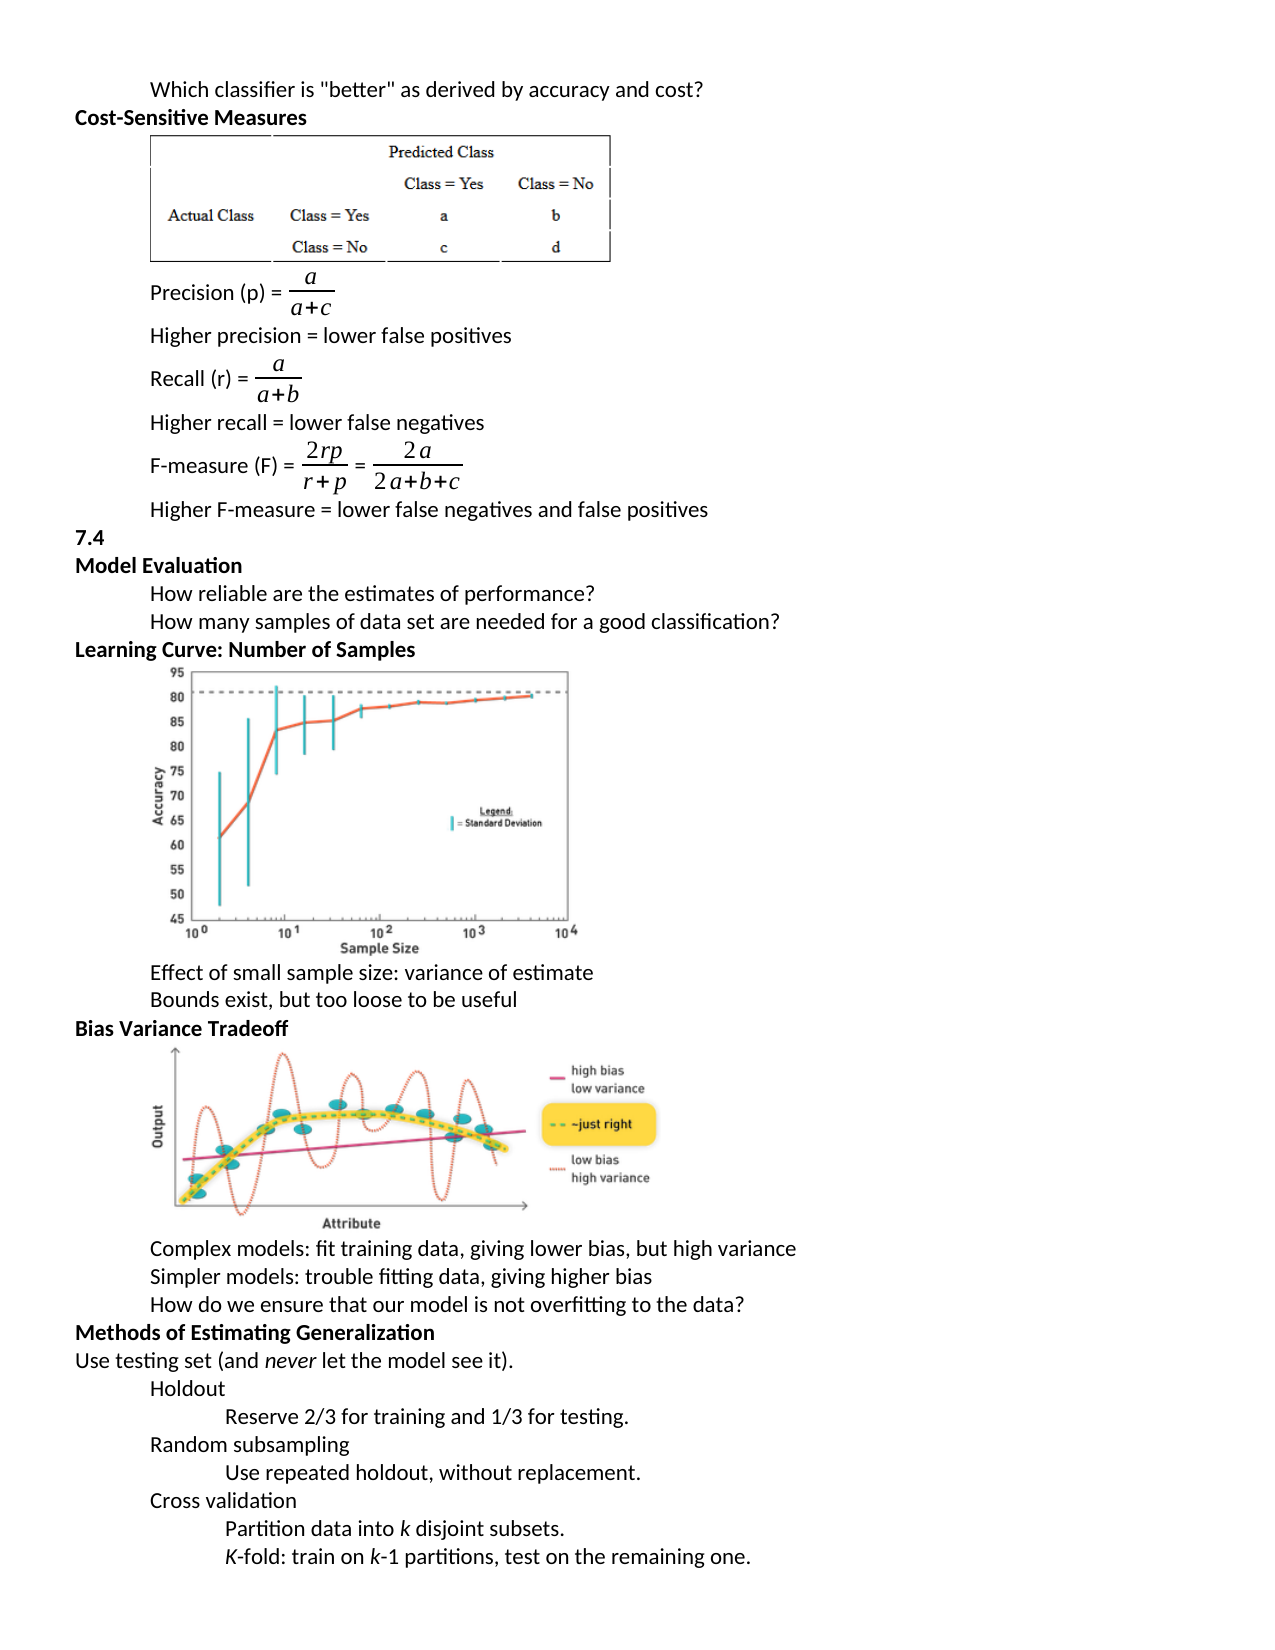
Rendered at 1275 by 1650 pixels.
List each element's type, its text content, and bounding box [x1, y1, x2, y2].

text How many samples of data set are needed for a good classification? [75, 607, 1200, 635]
text Methods of Estimating Generalization [75, 1318, 1200, 1346]
text Complex models: fit training data, giving lower bias, but high variance [150, 1234, 1200, 1262]
text Effect of small sample size: variance of estimate [75, 958, 1200, 986]
text Holdout [150, 1374, 1200, 1402]
text 7.4 [75, 523, 1200, 551]
text Use repeated holdout, without replacement. [150, 1458, 1200, 1486]
text Bounds exist, but too loose to be useful [75, 986, 1200, 1014]
text How reliable are the estimates of performance? [75, 579, 1200, 607]
text F-measure (F) = = [75, 436, 1200, 495]
text Bias Variance Tradeoff [75, 1014, 1200, 1042]
text Cost-Sensitive Measures [75, 103, 1200, 131]
text K-fold: train on k-1 partitions, test on the remaining one. [150, 1542, 1200, 1570]
text Partition data into k disjoint subsets. [150, 1514, 1200, 1542]
picture [150, 131, 613, 263]
text Simpler models: trouble fitting data, giving higher bias [150, 1262, 1200, 1290]
text Precision (p) = [75, 262, 1200, 321]
picture [150, 663, 579, 958]
picture [150, 1041, 661, 1235]
text Which classifier is "better" as derived by accuracy and cost? [75, 75, 1200, 103]
text Higher precision = lower false positives [75, 321, 1200, 349]
text Higher recall = lower false negatives [75, 408, 1200, 436]
text Learning Curve: Number of Samples [75, 635, 1200, 663]
text How do we ensure that our model is not overfitting to the data? [150, 1290, 1200, 1318]
text Random subsampling [150, 1430, 1200, 1458]
text Model Evaluation [75, 551, 1200, 579]
text Use testing set (and never let the model see it). [75, 1346, 1200, 1374]
text Cross validation [150, 1486, 1200, 1514]
text Reserve 2/3 for training and 1/3 for testing. [150, 1402, 1200, 1430]
text Higher F-measure = lower false negatives and false positives [75, 495, 1200, 523]
text Recall (r) = [75, 349, 1200, 408]
